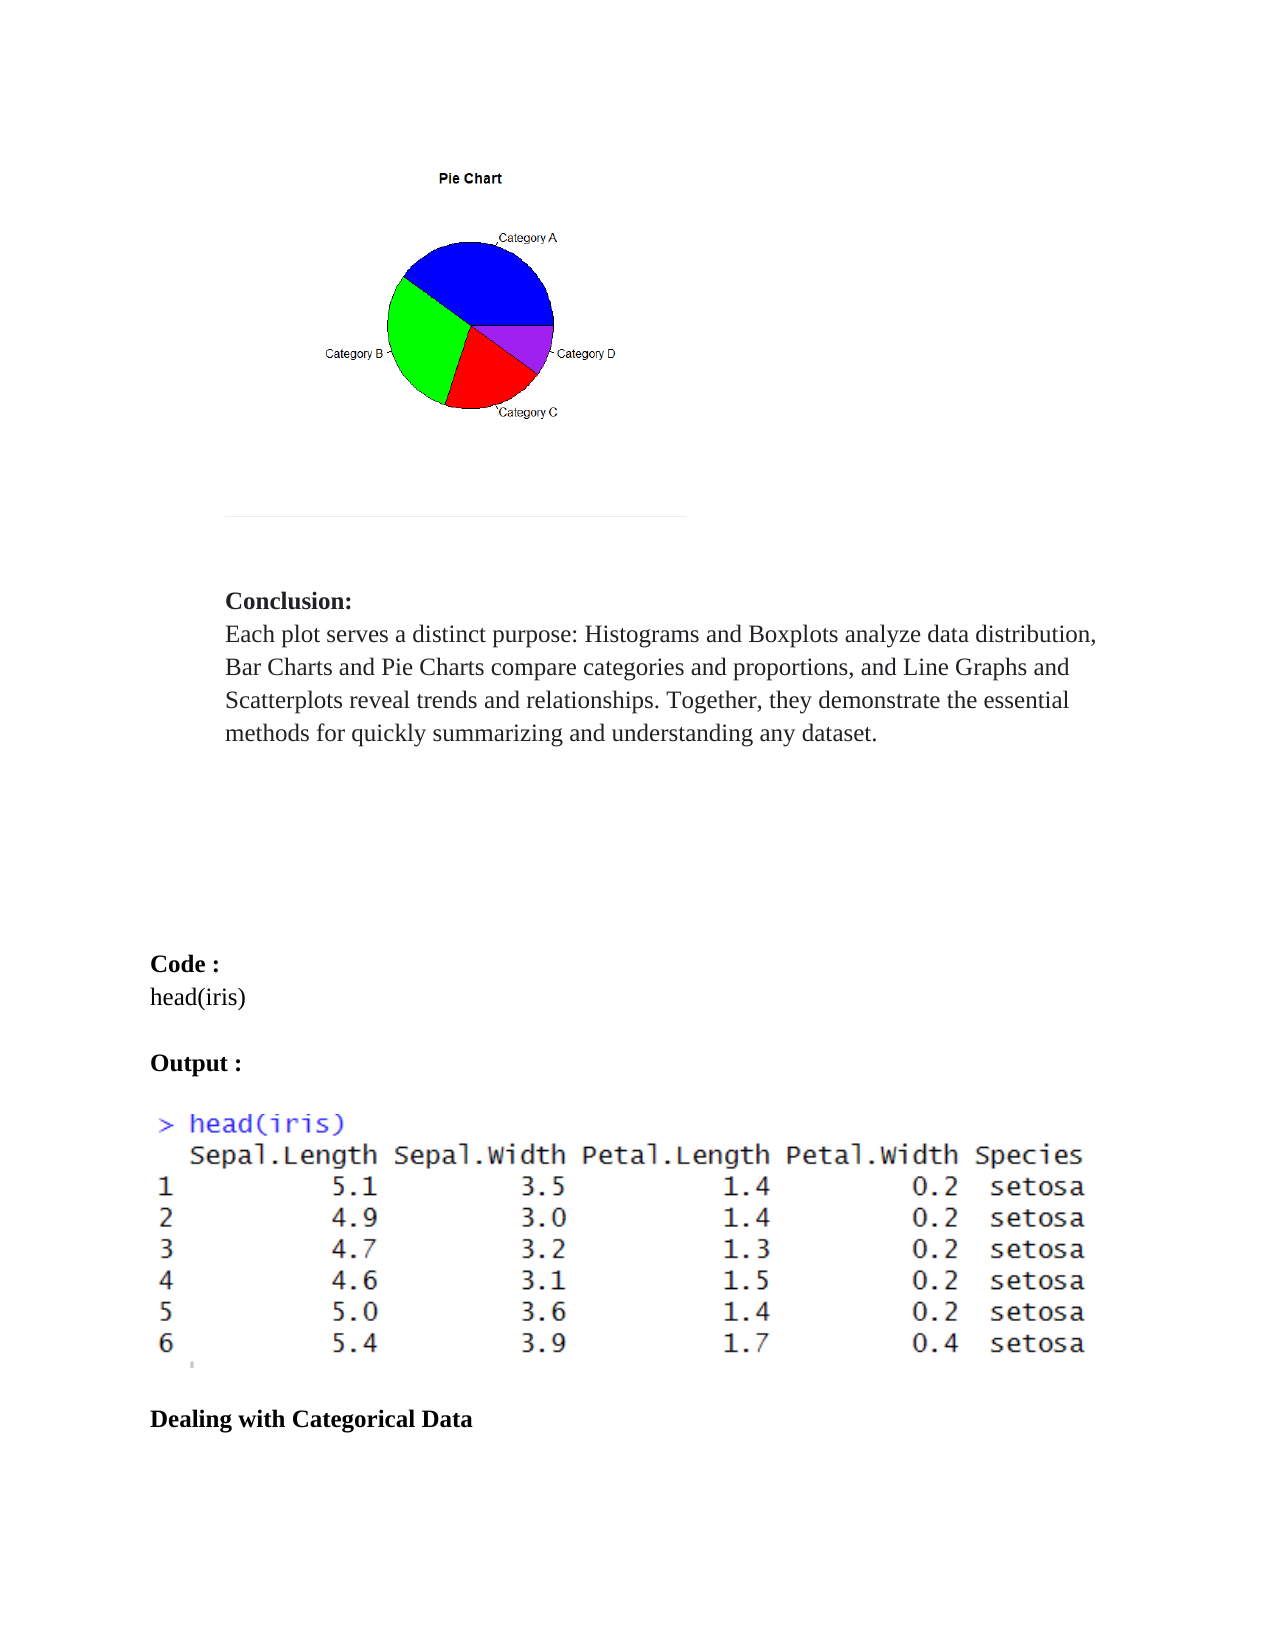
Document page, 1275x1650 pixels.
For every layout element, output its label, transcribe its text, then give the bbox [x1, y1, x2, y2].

text head(iris) [150, 982, 1125, 1011]
text Code : [150, 949, 1125, 978]
picture [150, 1114, 1114, 1368]
picture [225, 150, 687, 517]
text Output : [150, 1048, 1125, 1077]
text Each plot serves a distinct purpose: Histograms and Boxplots analyze data distribution, Bar Charts and Pie Charts compare categories and proportions, and Line Graphs and Scatterplots reveal trends and relationships. Together, they demonstrate the essential methods for quickly summarizing and understanding any dataset. [225, 619, 1125, 747]
text Conclusion: [225, 586, 1125, 615]
text Dealing with Categorical Data [150, 1404, 1125, 1433]
